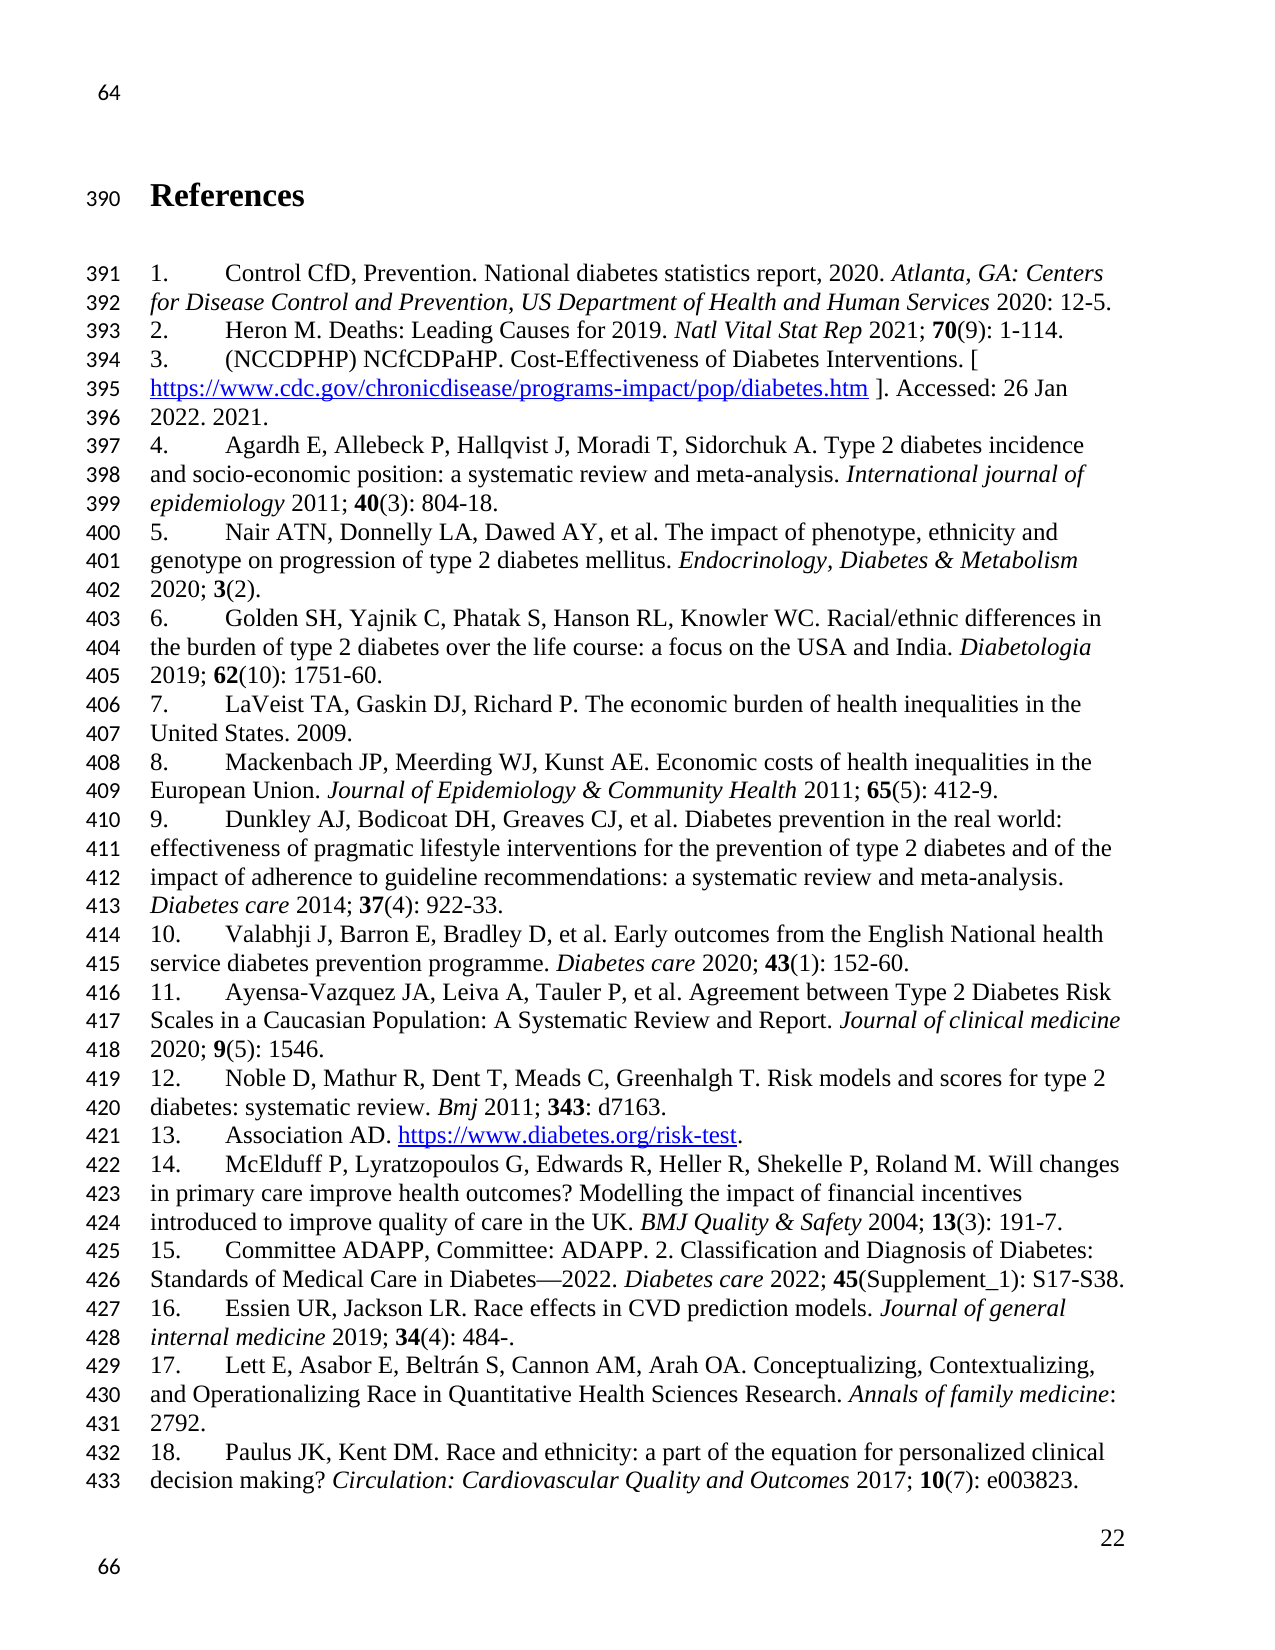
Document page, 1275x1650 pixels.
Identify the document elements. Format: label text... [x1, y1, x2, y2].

text 1. Control CfD, Prevention. National diabetes statistics report, 2020. Atlanta, GA: Centers for Disease Control and Prevention, US Department of Health and Human Services 2020: 12-5. [150, 258, 1125, 315]
text 13. Association AD. https://www.diabetes.org/risk-test. [150, 1120, 1125, 1149]
text 2. Heron M. Deaths: Leading Causes for 2019. Natl Vital Stat Rep 2021; 70(9): 1-114. [150, 315, 1125, 344]
text 12. Noble D, Mathur R, Dent T, Meads C, Greenhalgh T. Risk models and scores for type 2 diabetes: systematic review. Bmj 2011; 343: d7163. [150, 1063, 1125, 1120]
text 6. Golden SH, Yajnik C, Phatak S, Hanson RL, Knowler WC. Racial/ethnic differences in the burden of type 2 diabetes over the life course: a focus on the USA and India. Diabetologia 2019; 62(10): 1751-60. [150, 603, 1125, 689]
text 10. Valabhji J, Barron E, Bradley D, et al. Early outcomes from the English National health service diabetes prevention programme. Diabetes care 2020; 43(1): 152-60. [150, 919, 1125, 977]
text 4. Agardh E, Allebeck P, Hallqvist J, Moradi T, Sidorchuk A. Type 2 diabetes incidence and socio-economic position: a systematic review and meta-analysis. International journal of epidemiology 2011; 40(3): 804-18. [150, 430, 1125, 517]
text 8. Mackenbach JP, Meerding WJ, Kunst AE. Economic costs of health inequalities in the European Union. Journal of Epidemiology & Community Health 2011; 65(5): 412-9. [150, 747, 1125, 804]
text 9. Dunkley AJ, Bodicoat DH, Greaves CJ, et al. Diabetes prevention in the real world: effectiveness of pragmatic lifestyle interventions for the prevention of type 2 diabetes and of the impact of adherence to guideline recommendations: a systematic review and meta-analysis. Diabetes care 2014; 37(4): 922-33. [150, 804, 1125, 919]
text 11. Ayensa-Vazquez JA, Leiva A, Tauler P, et al. Agreement between Type 2 Diabetes Risk Scales in a Caucasian Population: A Systematic Review and Report. Journal of clinical medicine 2020; 9(5): 1546. [150, 977, 1125, 1063]
text 5. Nair ATN, Donnelly LA, Dawed AY, et al. The impact of phenotype, ethnicity and genotype on progression of type 2 diabetes mellitus. Endocrinology, Diabetes & Metabolism 2020; 3(2). [150, 517, 1125, 603]
text 17. Lett E, Asabor E, Beltrán S, Cannon AM, Arah OA. Conceptualizing, Contextualizing, and Operationalizing Race in Quantitative Health Sciences Research. Annals of family medicine: 2792. [150, 1350, 1125, 1437]
text 3. (NCCDPHP) NCfCDPaHP. Cost-Effectiveness of Diabetes Interventions. [ https://www.cdc.gov/chronicdisease/programs-impact/pop/diabetes.htm ]. Accessed: 26 Jan 2022. 2021. [150, 344, 1125, 430]
text 16. Essien UR, Jackson LR. Race effects in CVD prediction models. Journal of general internal medicine 2019; 34(4): 484-. [150, 1293, 1125, 1350]
text 18. Paulus JK, Kent DM. Race and ethnicity: a part of the equation for personalized clinical decision making? Circulation: Cardiovascular Quality and Outcomes 2017; 10(7): e003823. [150, 1437, 1125, 1494]
subtitle References [150, 175, 1125, 213]
text 14. McElduff P, Lyratzopoulos G, Edwards R, Heller R, Shekelle P, Roland M. Will changes in primary care improve health outcomes? Modelling the impact of financial incentives introduced to improve quality of care in the UK. BMJ Quality & Safety 2004; 13(3): 191-7. [150, 1149, 1125, 1235]
text 7. LaVeist TA, Gaskin DJ, Richard P. The economic burden of health inequalities in the United States. 2009. [150, 689, 1125, 747]
text 15. Committee ADAPP, Committee: ADAPP. 2. Classification and Diagnosis of Diabetes: Standards of Medical Care in Diabetes—2022. Diabetes care 2022; 45(Supplement_1): S17-S38. [150, 1235, 1125, 1293]
